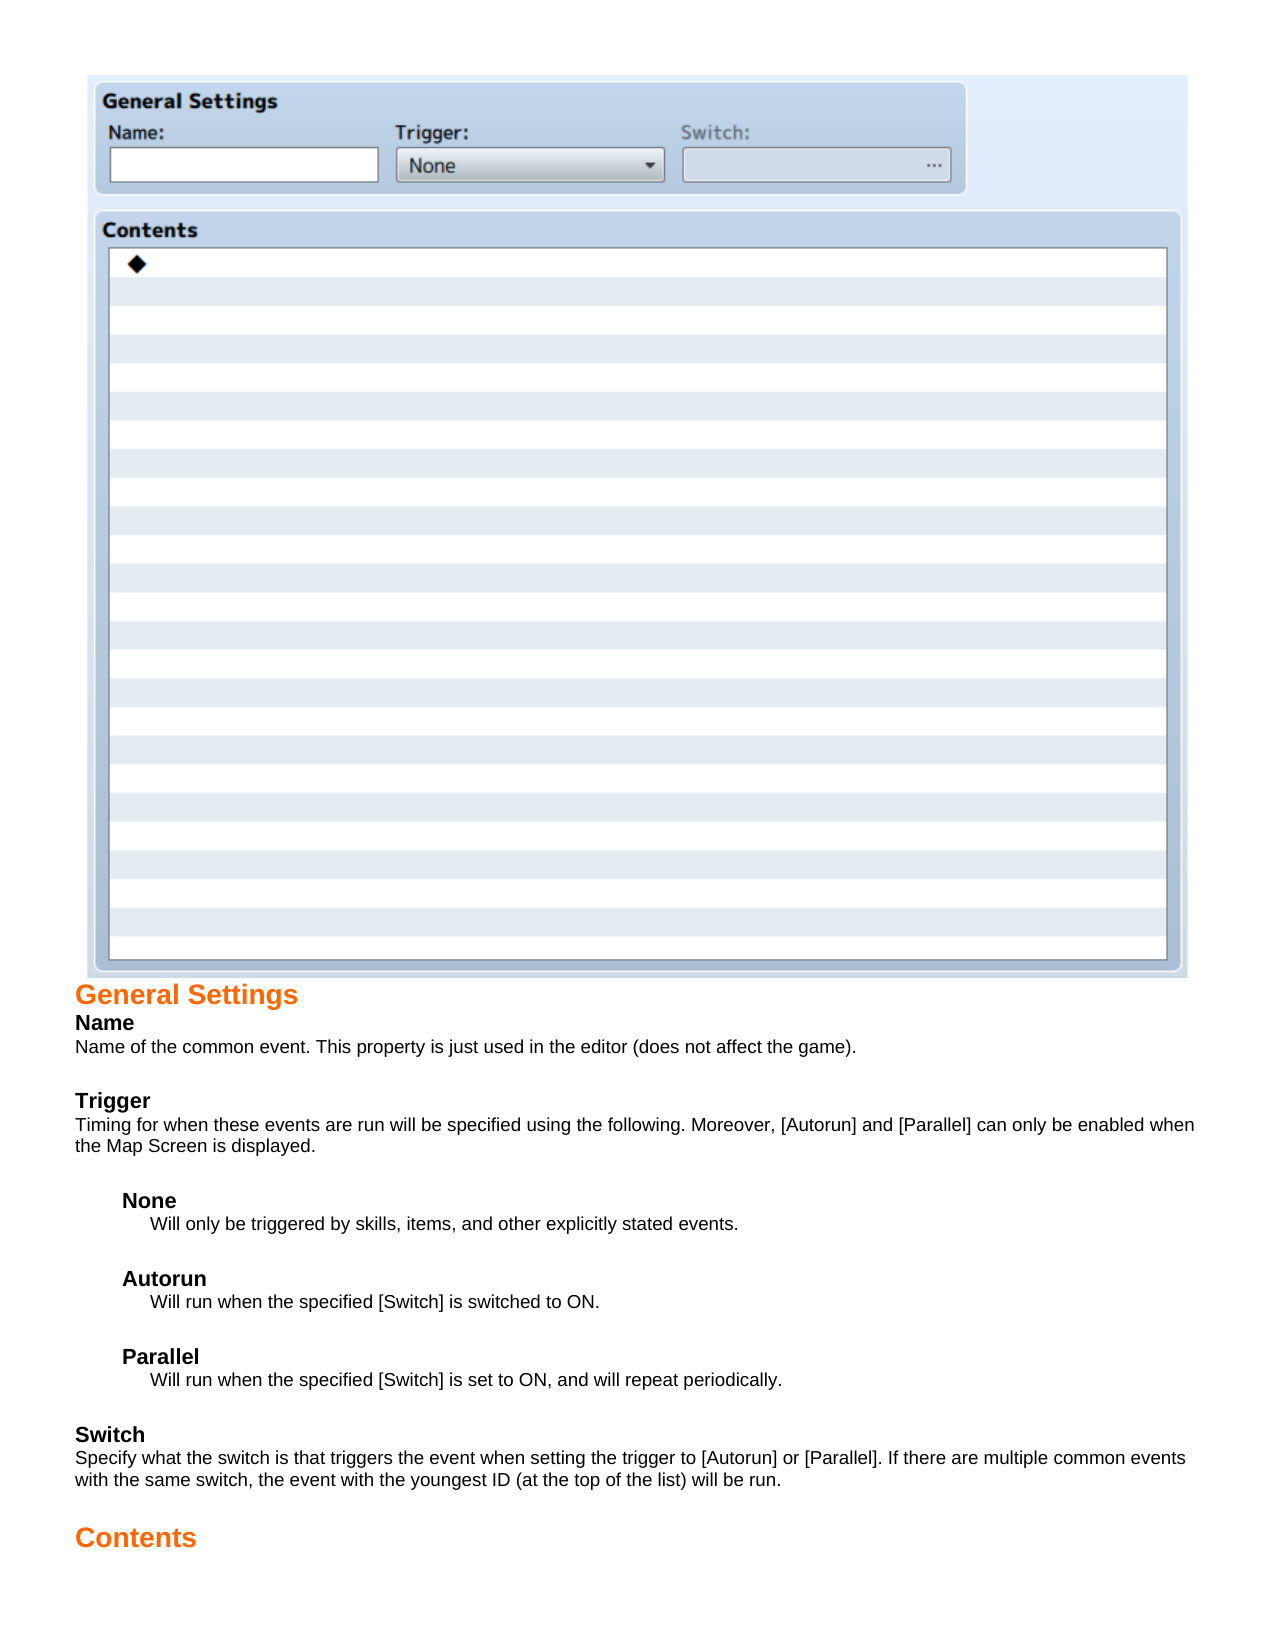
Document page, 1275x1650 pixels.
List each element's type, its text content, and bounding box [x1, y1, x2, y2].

text Timing for when these events are run will be specified using the following. Moreover, [Autorun] and [Parallel] can only be enabled when the Map Screen is displayed. [75, 1113, 1200, 1157]
text General Settings [75, 978, 1200, 1010]
text Autorun [122, 1266, 1200, 1291]
text Will run when the specified [Switch] is switched to ON. [150, 1291, 1200, 1313]
picture [87, 75, 1188, 978]
text Name [75, 1010, 1200, 1035]
text None [122, 1188, 1200, 1213]
text Will only be triggered by skills, items, and other explicitly stated events. [150, 1213, 1200, 1234]
text Trigger [75, 1088, 1200, 1113]
text Contents [75, 1521, 1200, 1554]
text Specify what the switch is that triggers the event when setting the trigger to [Autorun] or [Parallel]. If there are multiple common events with the same switch, the event with the youngest ID (at the top of the list) will be run. [75, 1447, 1200, 1490]
text Switch [75, 1422, 1200, 1447]
text Name of the common event. This property is just used in the editor (does not affect the game). [75, 1035, 1200, 1057]
text Will run when the specified [Switch] is set to ON, and will repeat periodically. [150, 1369, 1200, 1391]
text Parallel [122, 1344, 1200, 1369]
